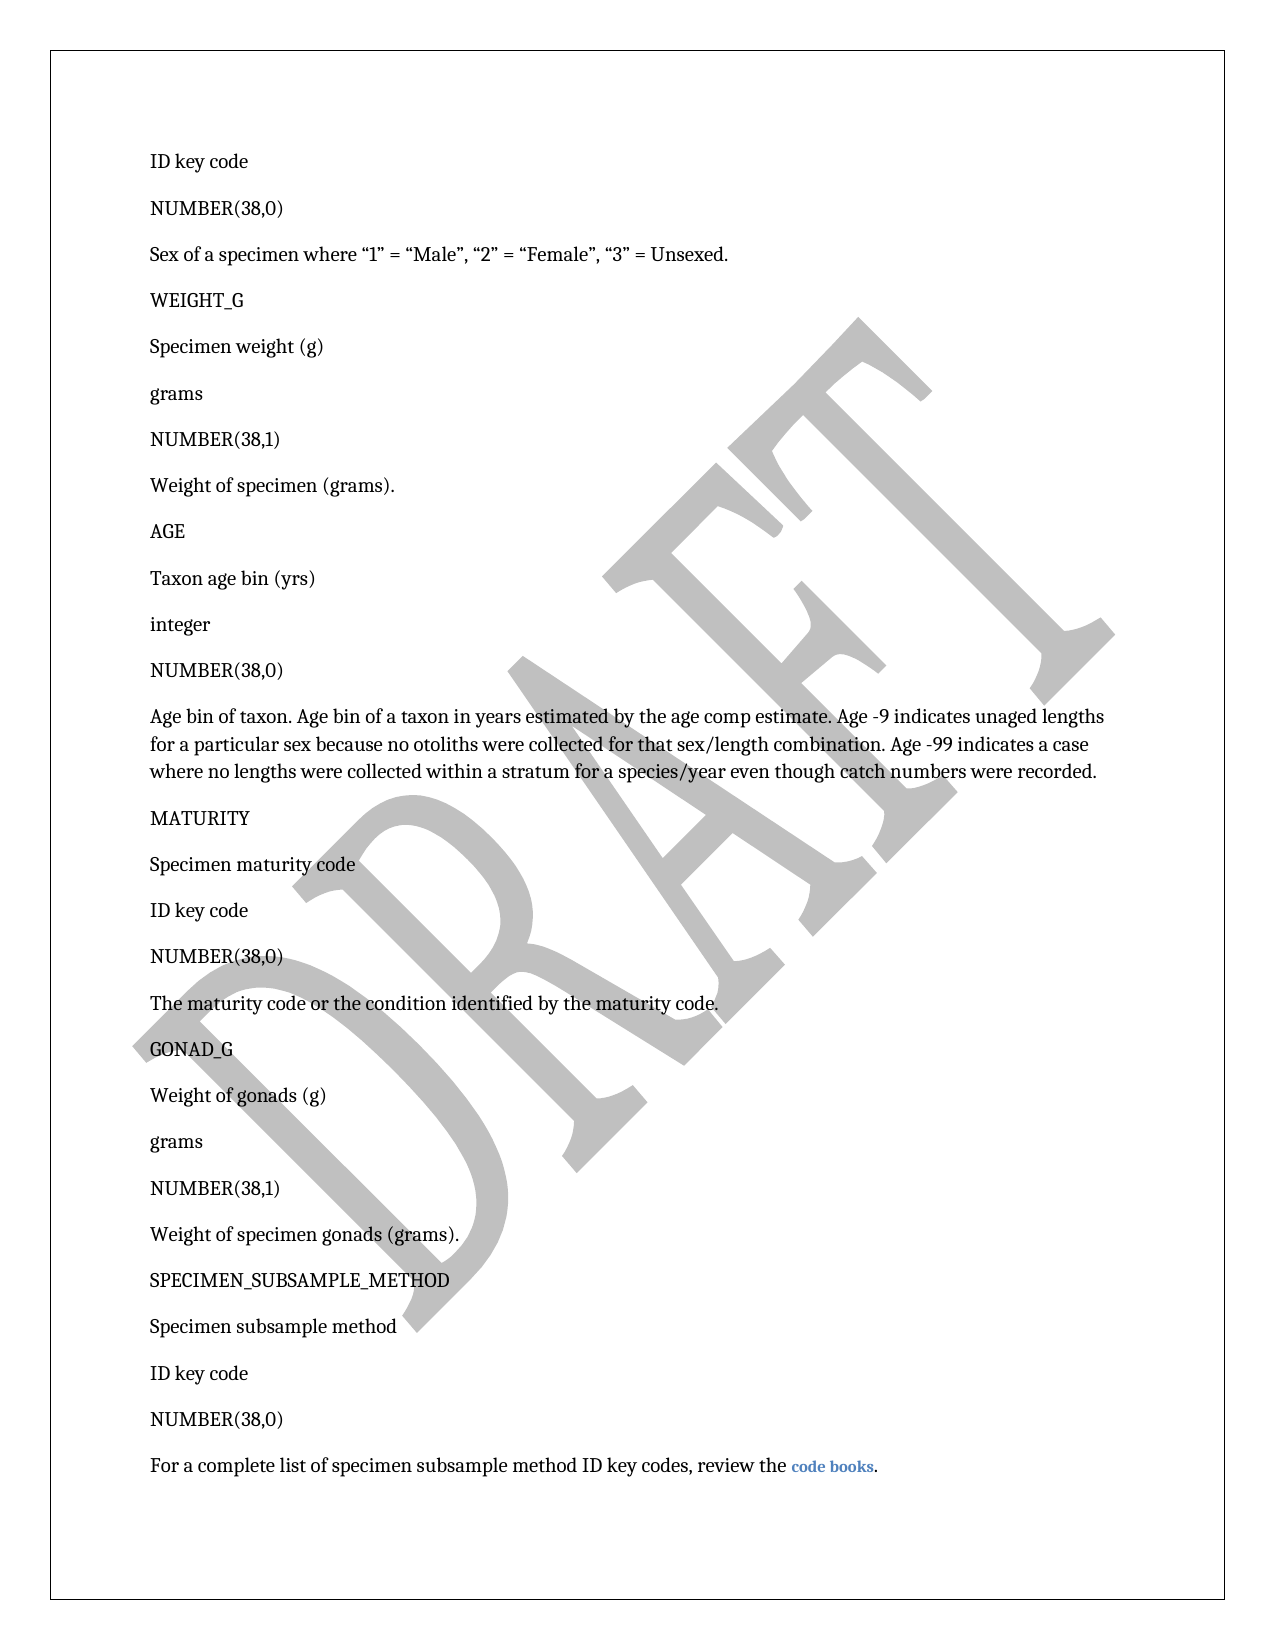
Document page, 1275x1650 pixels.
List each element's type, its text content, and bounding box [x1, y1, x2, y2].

text NUMBER(38,0) [150, 659, 1125, 683]
text Specimen maturity code [150, 852, 1125, 876]
text Taxon age bin (yrs) [150, 566, 1125, 590]
text integer [150, 612, 1125, 636]
text grams [150, 1130, 1125, 1154]
text NUMBER(38,1) [150, 1176, 1125, 1200]
text Specimen weight (g) [150, 335, 1125, 359]
text ID key code [150, 150, 1125, 174]
text ID key code [150, 1361, 1125, 1385]
text The maturity code or the condition identified by the maturity code. [150, 991, 1125, 1015]
text Weight of specimen (grams). [150, 474, 1125, 498]
text Specimen subsample method [150, 1315, 1125, 1339]
text NUMBER(38,0) [150, 1407, 1125, 1431]
text Weight of specimen gonads (grams). [150, 1222, 1125, 1246]
text AGE [150, 520, 1125, 544]
text For a complete list of specimen subsample method ID key codes, review the code books. [150, 1454, 1125, 1478]
text Sex of a specimen where “1” = “Male”, “2” = “Female”, “3” = Unsexed. [150, 242, 1125, 266]
text GONAD_G [150, 1037, 1125, 1061]
text NUMBER(38,0) [150, 945, 1125, 969]
text Weight of gonads (g) [150, 1084, 1125, 1108]
text ID key code [150, 899, 1125, 923]
text NUMBER(38,0) [150, 196, 1125, 220]
text MATURITY [150, 806, 1125, 830]
text Age bin of taxon. Age bin of a taxon in years estimated by the age comp estimate. Age -9 indicates unaged lengths for a particular sex because no otoliths were collected for that sex/length combination. Age -99 indicates a case where no lengths were collected within a stratum for a species/year even though catch numbers were recorded. [150, 705, 1125, 784]
text NUMBER(38,1) [150, 427, 1125, 451]
text grams [150, 381, 1125, 405]
text WEIGHT_G [150, 289, 1125, 313]
text SPECIMEN_SUBSAMPLE_METHOD [150, 1269, 1125, 1293]
